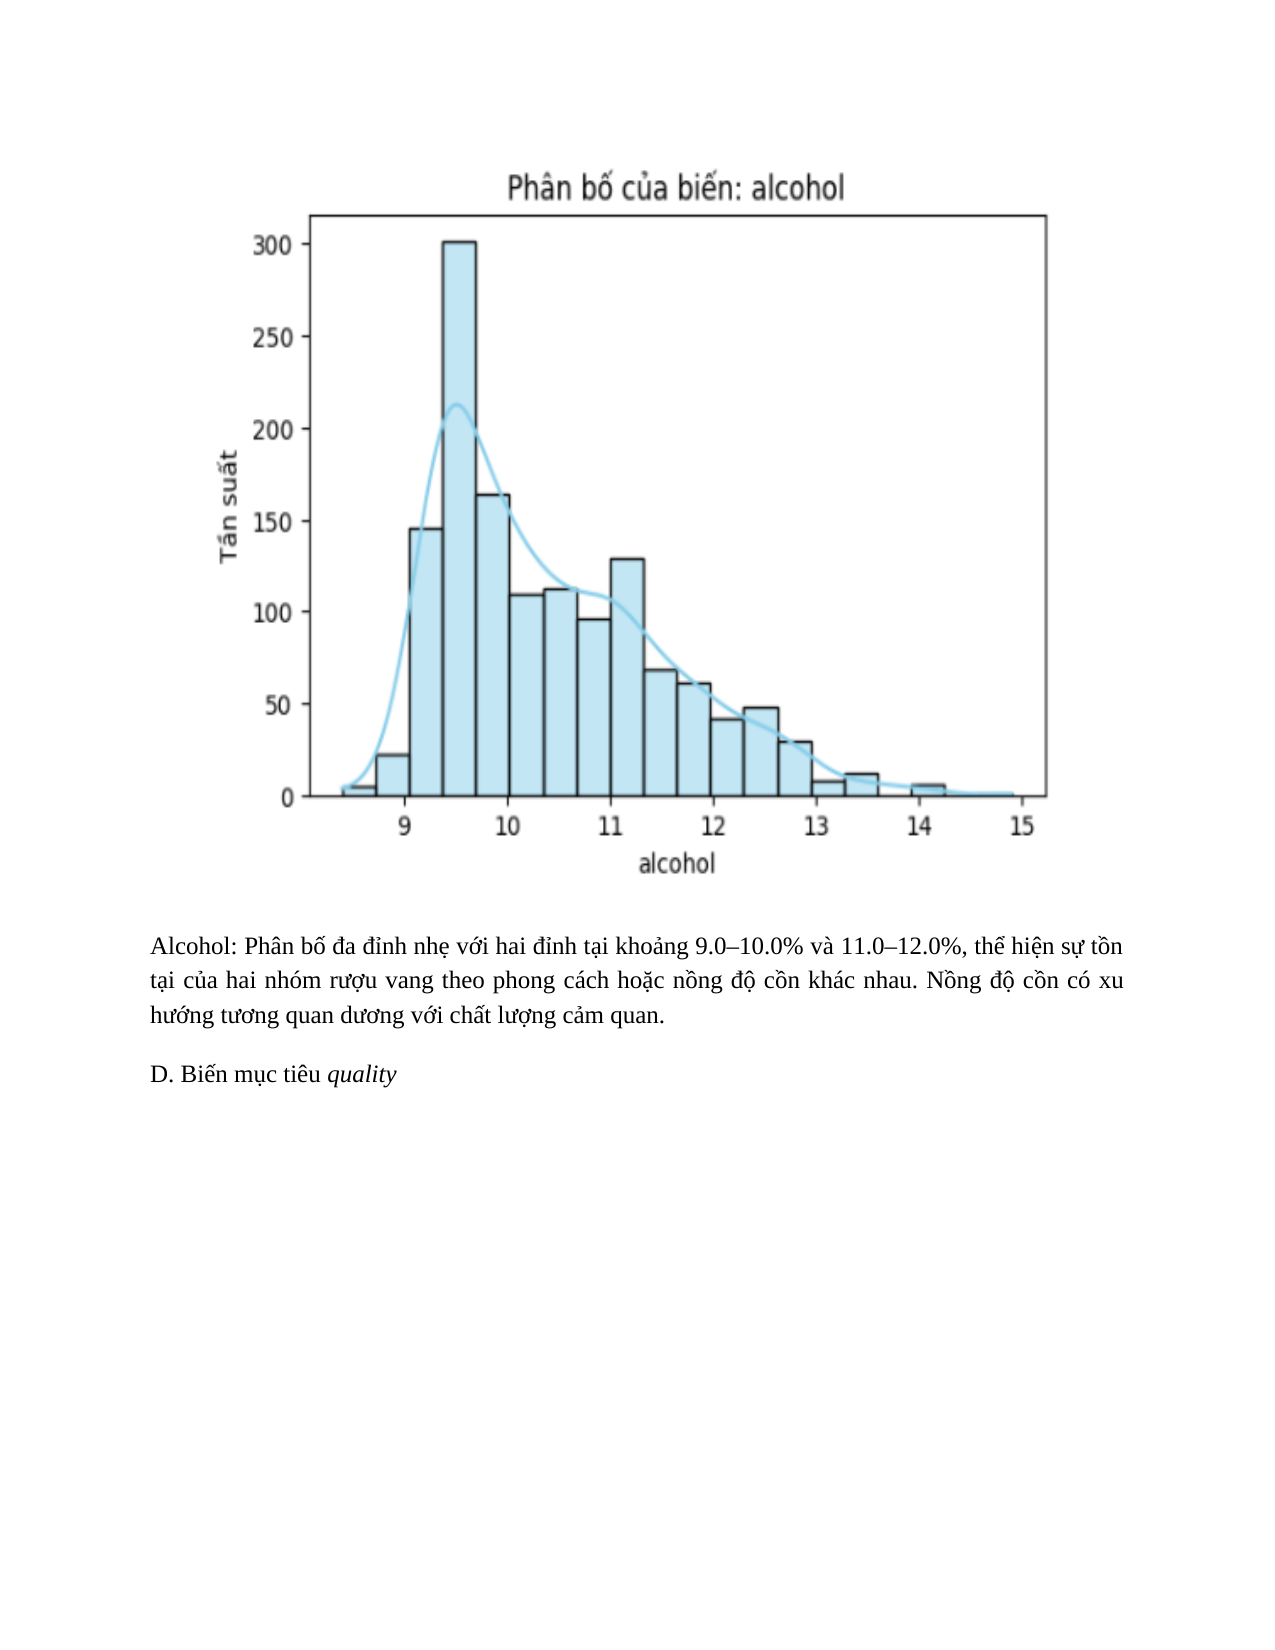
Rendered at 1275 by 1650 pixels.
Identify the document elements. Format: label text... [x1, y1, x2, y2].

text Alcohol: Phân bố đa đỉnh nhẹ với hai đỉnh tại khoảng 9.0–10.0% và 11.0–12.0%, thể hiện sự tồn tại của hai nhóm rượu vang theo phong cách hoặc nồng độ cồn khác nhau. Nồng độ cồn có xu hướng tương quan dương với chất lượng cảm quan. [150, 931, 1125, 1028]
picture [161, 150, 1114, 900]
text D. Biến mục tiêu quality [150, 1059, 1125, 1088]
